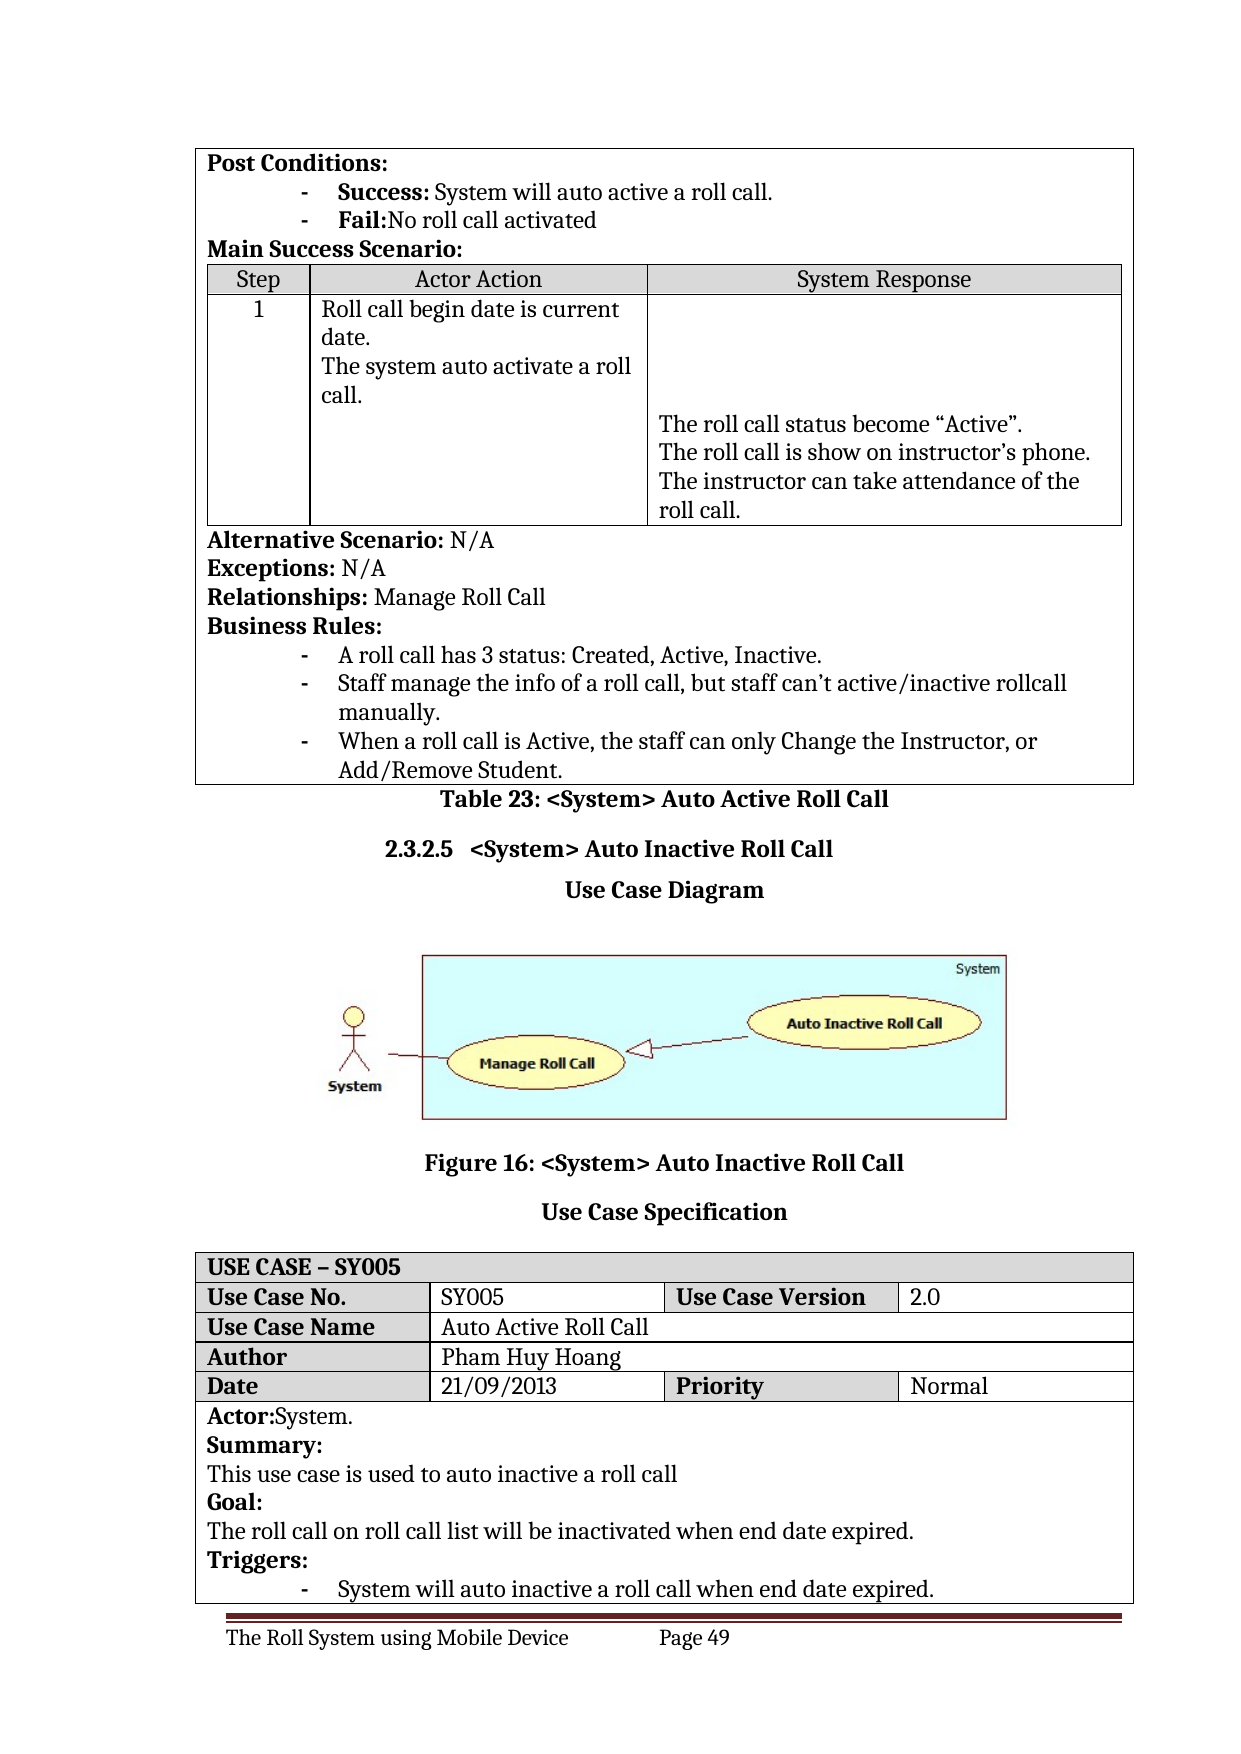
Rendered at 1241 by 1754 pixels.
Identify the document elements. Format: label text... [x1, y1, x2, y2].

table_header USE CASE – SY005 [196, 1253, 1133, 1282]
table_cell Date [196, 1372, 429, 1401]
table_cell Use Case Version [665, 1283, 898, 1312]
table_cell 2.0 [899, 1283, 1133, 1312]
table_cell SY005 [431, 1283, 664, 1312]
table_cell Use Case No. [196, 1283, 429, 1312]
table_cell Normal [899, 1372, 1133, 1401]
subtitle <System> Auto Inactive Roll Call [385, 835, 1122, 864]
table_cell Pham Huy Hoang [431, 1343, 1133, 1371]
table_cell Auto Active Roll Call [431, 1313, 1133, 1341]
table_cell Author [196, 1343, 429, 1371]
subtitle Use Case Diagram [207, 876, 1122, 905]
picture [297, 930, 1032, 1145]
table_cell Use Case Name [196, 1313, 429, 1341]
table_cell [196, 149, 1133, 784]
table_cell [196, 1402, 1133, 1603]
table_cell Priority [665, 1372, 898, 1401]
text Table 23: <System> Auto Active Roll Call [207, 785, 1122, 814]
text Figure 16: <System> Auto Inactive Roll Call [207, 1148, 1122, 1177]
subtitle Use Case Specification [207, 1198, 1122, 1227]
table_cell 21/09/2013 [431, 1372, 664, 1401]
